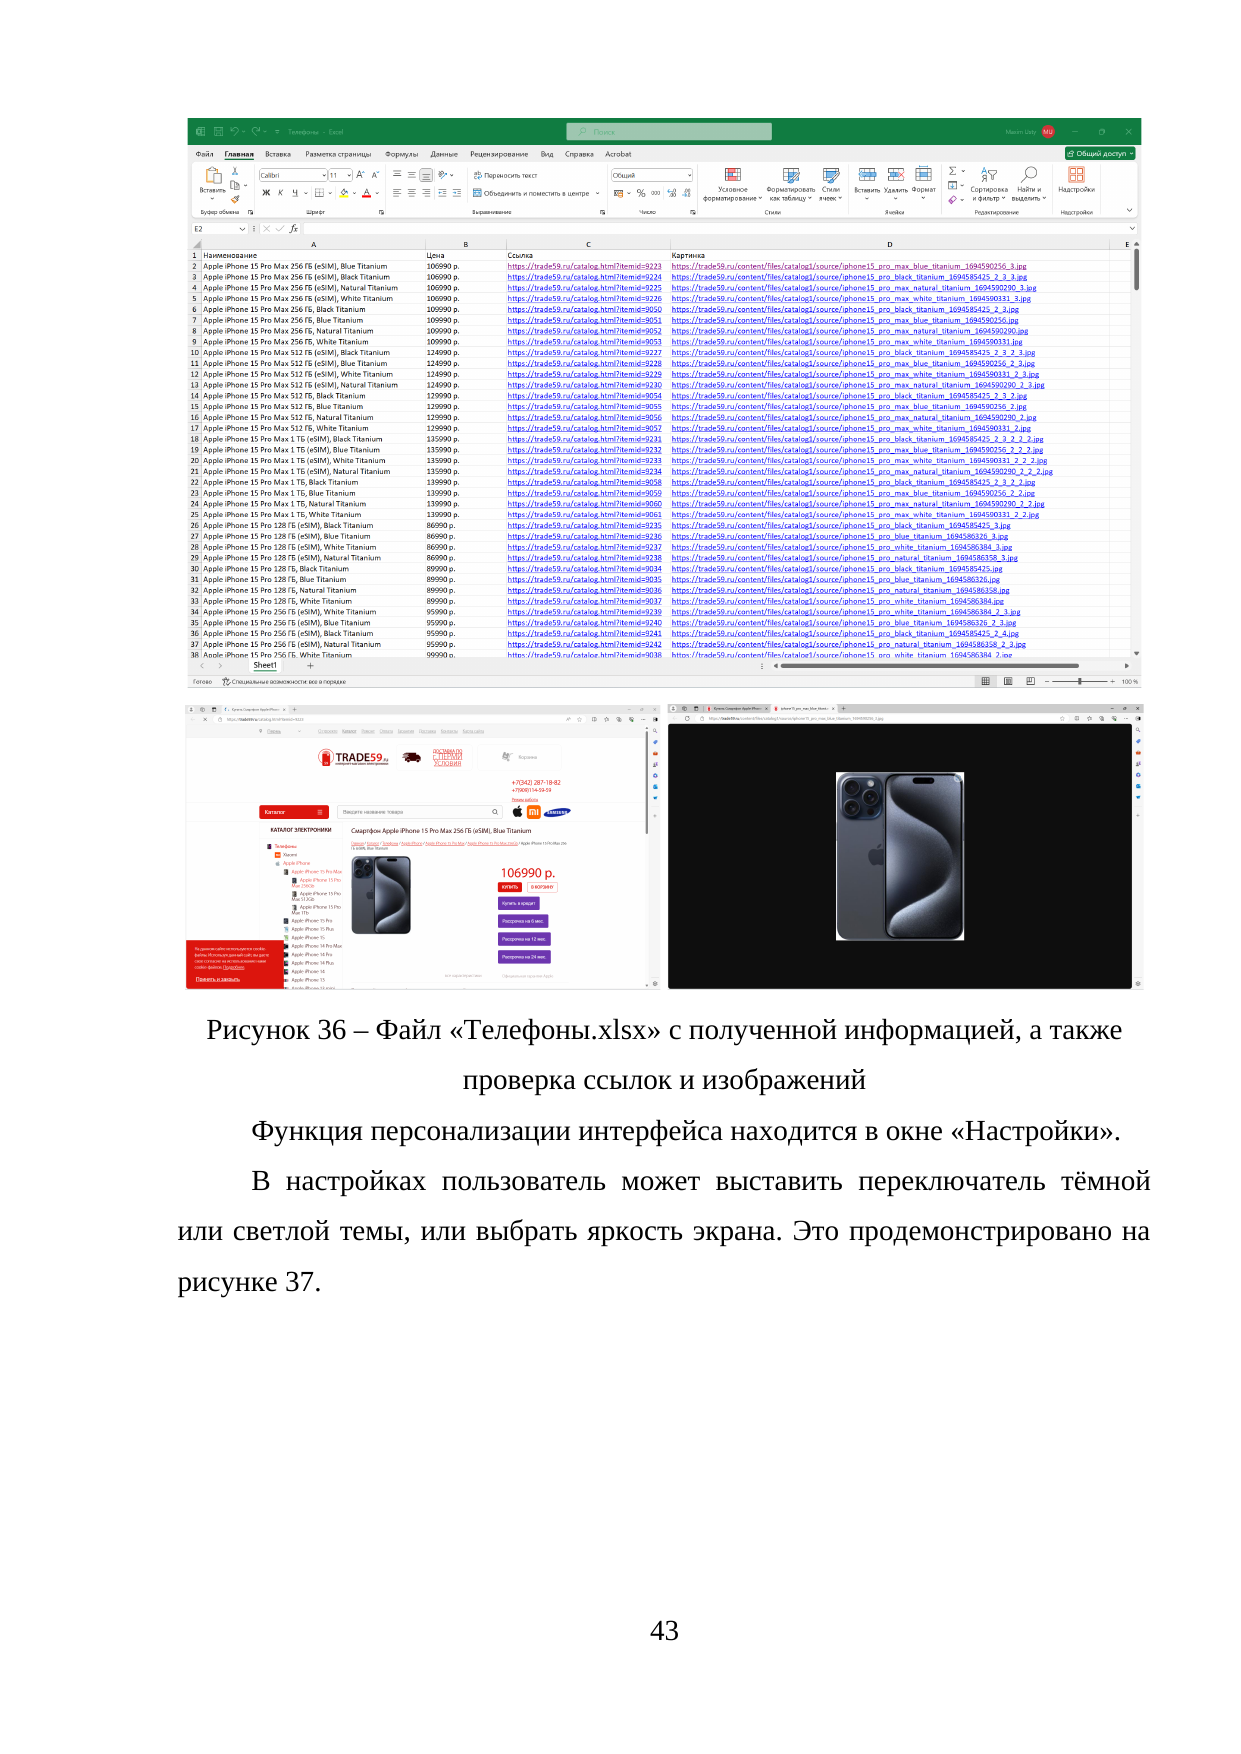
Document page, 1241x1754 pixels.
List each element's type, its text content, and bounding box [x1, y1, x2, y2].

picture [185, 705, 661, 990]
picture [667, 704, 1144, 990]
text Функция персонализации интерфейса находится в окне «Настройки». [177, 1113, 1152, 1146]
text В настройках пользователь может выставить переключатель тёмной или светлой темы, или выбрать яркость экрана. Это продемонстрировано на рисунке 37. [177, 1163, 1152, 1297]
picture [187, 118, 1142, 688]
text Рисунок 36 – Файл «Телефоны.xlsx» с полученной информацией, а также проверка ссылок и изображений [177, 1012, 1152, 1096]
